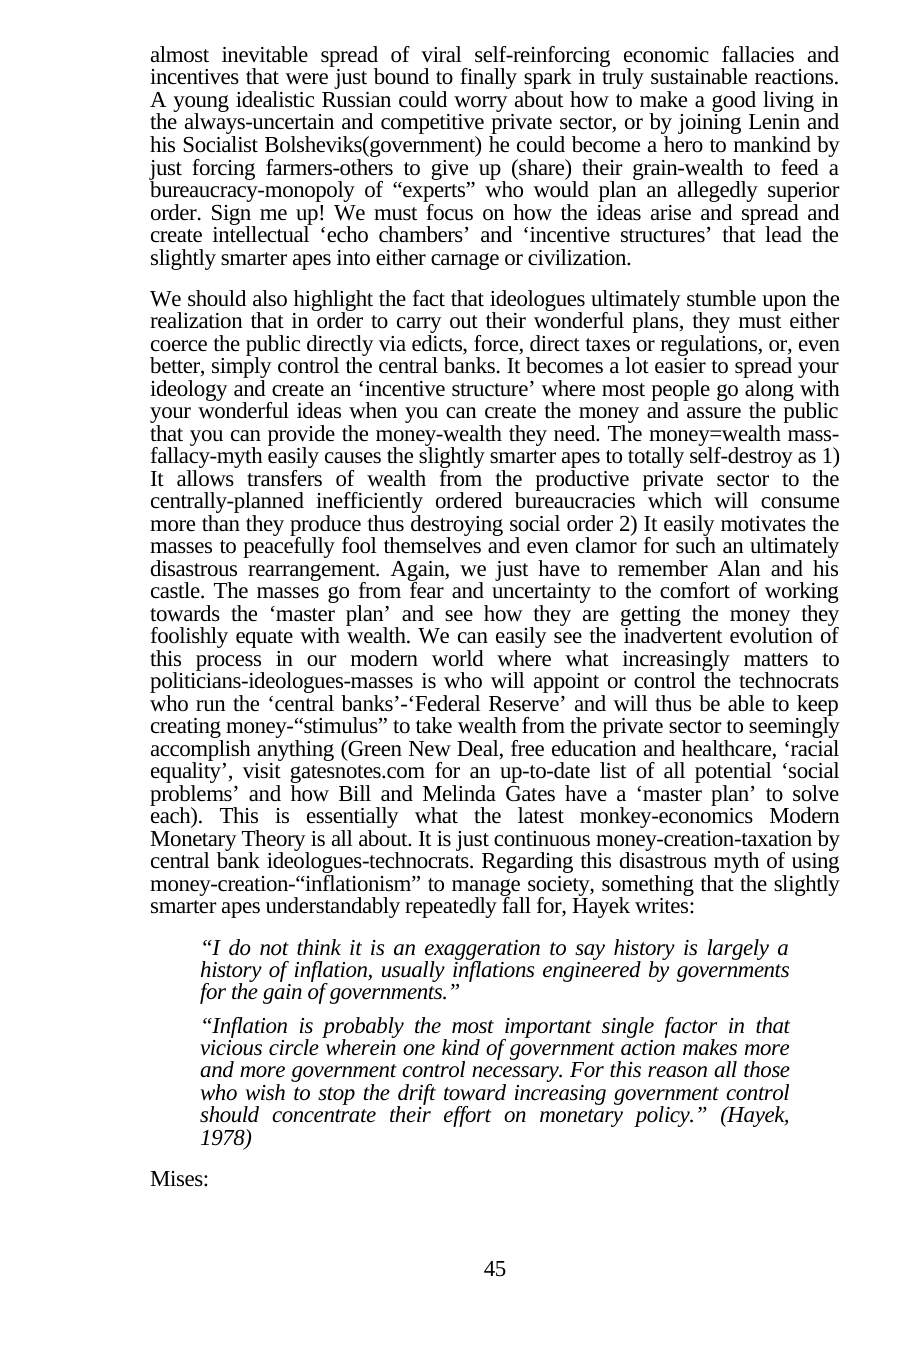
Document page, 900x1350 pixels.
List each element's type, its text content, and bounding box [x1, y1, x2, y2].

text Mises: [150, 1169, 840, 1191]
text We should also highlight the fact that ideologues ultimately stumble upon the realization that in order to carry out their wonderful plans, they must either coerce the public directly via edicts, force, direct taxes or regulations, or, even better, simply control the central banks. It becomes a lot easier to spread your ideology and create an ‘incentive structure’ where most people go along with your wonderful ideas when you can create the money and assure the public that you can provide the money-wealth they need. The money=wealth mass-fallacy-myth easily causes the slightly smarter apes to totally self-destroy as 1) It allows transfers of wealth from the productive private sector to the centrally-planned inefficiently ordered bureaucracies which will consume more than they produce thus destroying social order 2) It easily motivates the masses to peacefully fool themselves and even clamor for such an ultimately disastrous rearrangement. Again, we just have to remember Alan and his castle. The masses go from fear and uncertainty to the comfort of working towards the ‘master plan’ and see how they are getting the money they foolishly equate with wealth. We can easily see the inadvertent evolution of this process in our modern world where what increasingly matters to politicians-ideologues-masses is who will appoint or control the technocrats who run the ‘central banks’-‘Federal Reserve’ and will thus be able to keep creating money-“stimulus” to take wealth from the private sector to seemingly accomplish anything (Green New Deal, free education and healthcare, ‘racial equality’, visit gatesnotes.com for an up-to-date list of all potential ‘social problems’ and how Bill and Melinda Gates have a ‘master plan’ to solve each). This is essentially what the latest monkey-economics Modern Monetary Theory is all about. It is just continuous money-creation-taxation by central bank ideologues-technocrats. Regarding this disastrous myth of using money-creation-“inflationism” to manage society, something that the slightly smarter apes understandably repeatedly fall for, Hayek writes: [150, 289, 840, 918]
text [150, 45, 840, 270]
text “I do not think it is an exaggeration to say history is largely a history of inflation, usually inflations engineered by governments for the gain of governments.” [200, 937, 790, 1005]
text “Inflation is probably the most important single factor in that vicious circle wherein one kind of government action makes more and more government control necessary. For this reason all those who wish to stop the drift toward increasing government control should concentrate their effort on monetary policy.” (Hayek, 1978) [200, 1015, 790, 1150]
